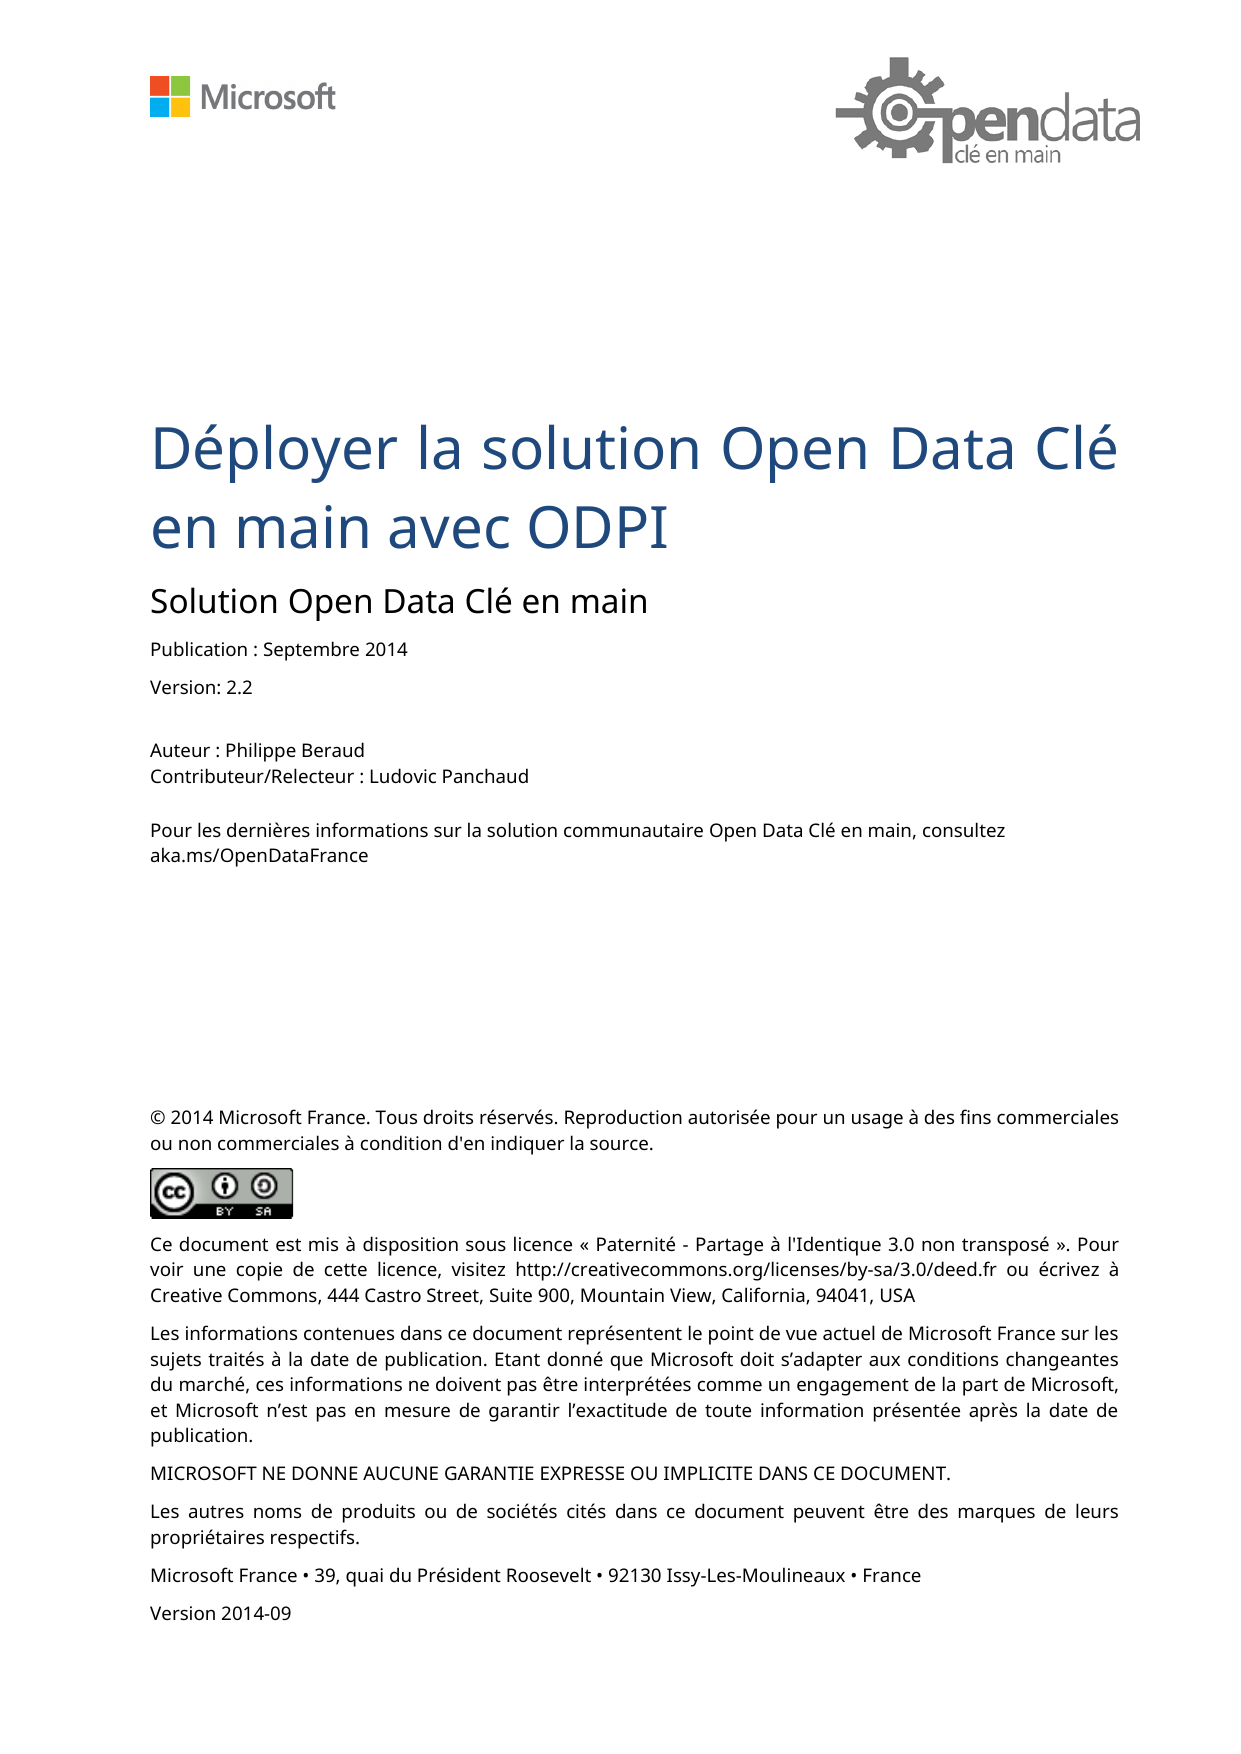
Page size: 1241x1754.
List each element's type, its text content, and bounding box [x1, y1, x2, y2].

text Publication : Septembre 2014 [150, 636, 1120, 662]
text Pour les dernières informations sur la solution communautaire Open Data Clé en main, consultez [150, 817, 1120, 843]
text Contributeur/Relecteur : Ludovic Panchaud [150, 763, 1120, 789]
picture [150, 1168, 294, 1219]
text Auteur : Philippe Beraud [150, 738, 1120, 763]
text Version: 2.2 [150, 674, 1120, 700]
text Solution Open Data Clé en main [150, 578, 1120, 624]
picture [150, 76, 336, 117]
text aka.ms/OpenDataFrance [150, 843, 1120, 868]
